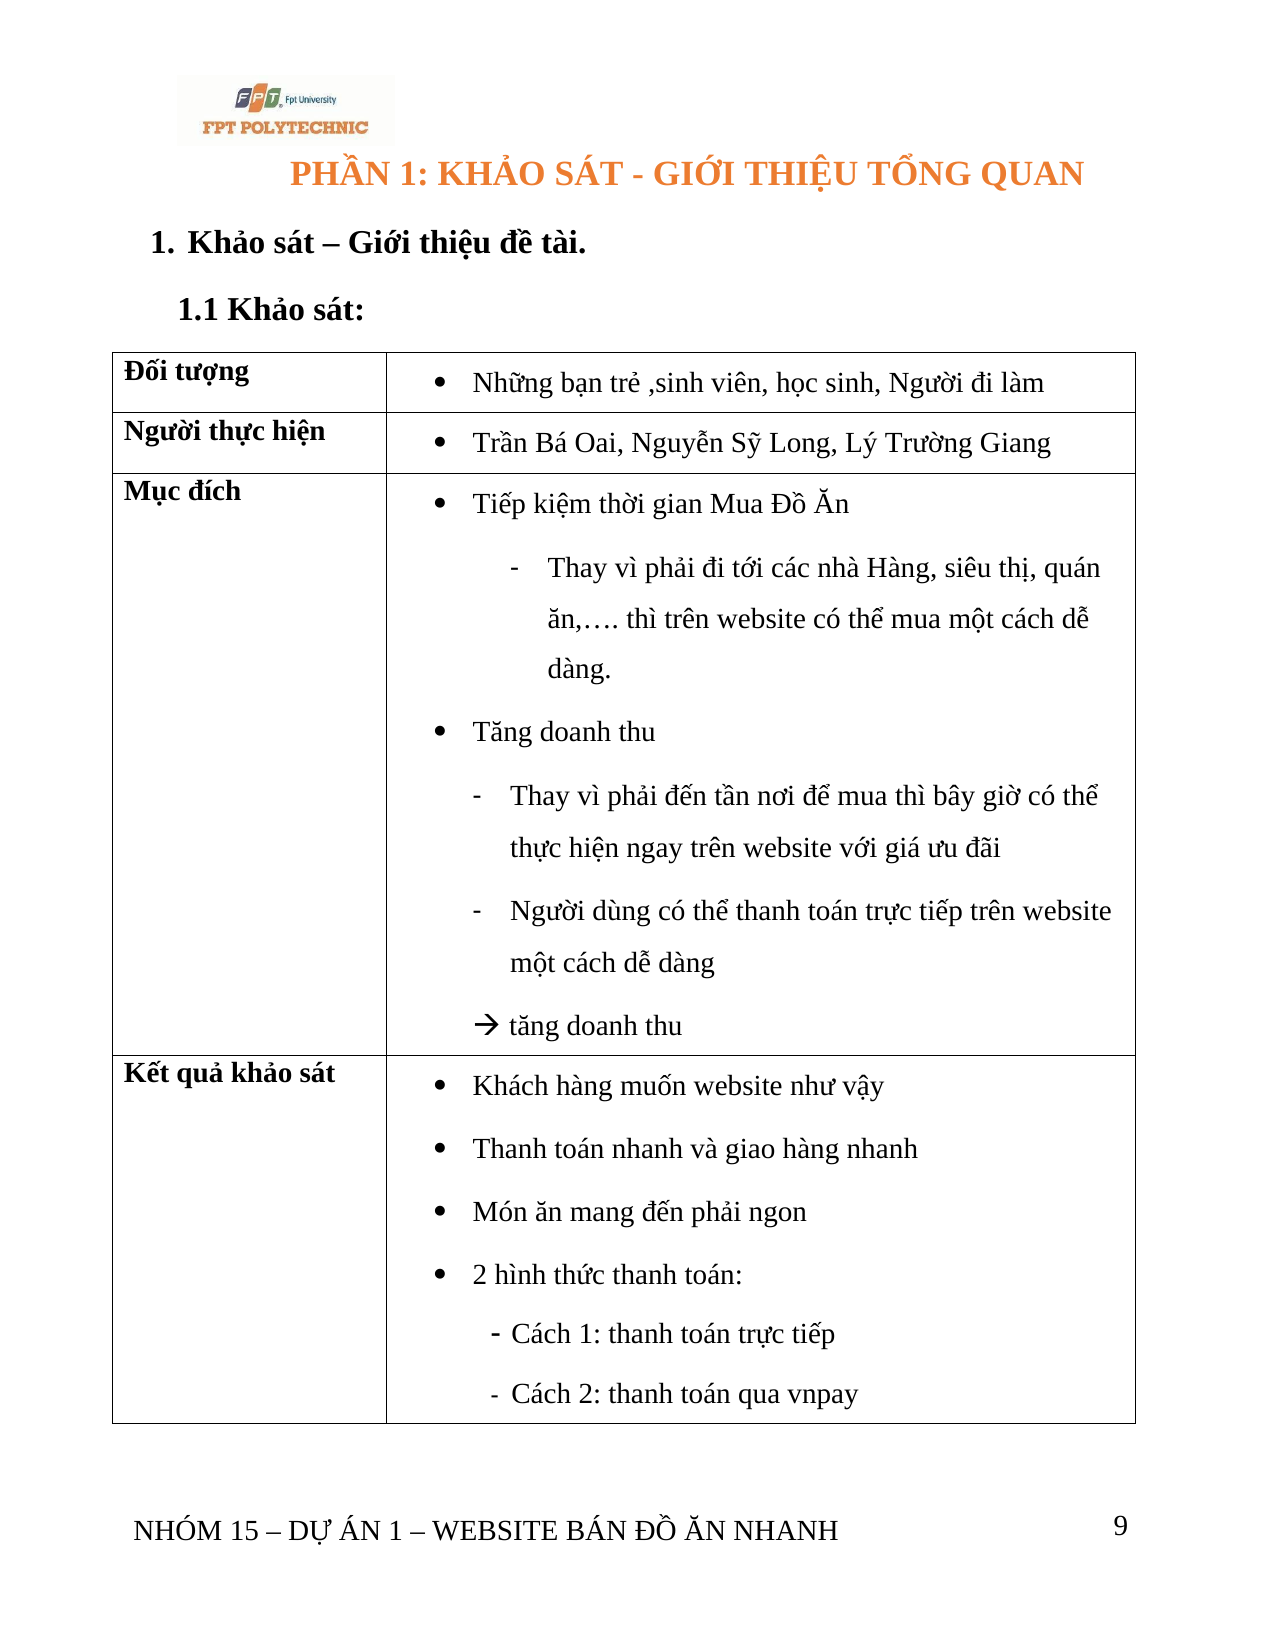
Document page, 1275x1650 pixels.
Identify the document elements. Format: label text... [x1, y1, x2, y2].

subtitle PHẦN 1: KHẢO SÁT - GIỚI THIỆU TỔNG QUAN [177, 153, 1198, 193]
subtitle 1.1 Khảo sát: [112, 289, 1198, 328]
table_cell Người thực hiện [113, 413, 386, 472]
table_cell Kết quả khảo sát [113, 1056, 386, 1423]
table_cell Mục đích [113, 474, 386, 1054]
subtitle Khảo sát – Giới thiệu đề tài. [150, 223, 1198, 261]
table_header Đối tượng [113, 353, 386, 412]
picture [177, 75, 395, 146]
table_cell Khách hàng muốn website như vậy Thanh toán nhanh và giao hàng nhanh Món ăn mang đến phải ngon 2 hình thức thanh toán: Cách 1: thanh toán trực tiếp Cách 2: thanh toán qua vnpay [387, 1056, 1135, 1423]
table_cell Tiếp kiệm thời gian Mua Đồ Ăn Thay vì phải đi tới các nhà Hàng, siêu thị, quán ăn,…. thì trên website có thể mua một cách dễ dàng. Tăng doanh thu Thay vì phải đến tần nơi để mua thì bây giờ có thể thực hiện ngay trên website với giá ưu đãi Người dùng có thể thanh toán trực tiếp trên website một cách dễ dàng tăng doanh thu [387, 474, 1135, 1054]
table_cell Trần Bá Oai, Nguyễn Sỹ Long, Lý Trường Giang [387, 413, 1135, 472]
table_header Những bạn trẻ ,sinh viên, học sinh, Người đi làm [387, 353, 1135, 412]
